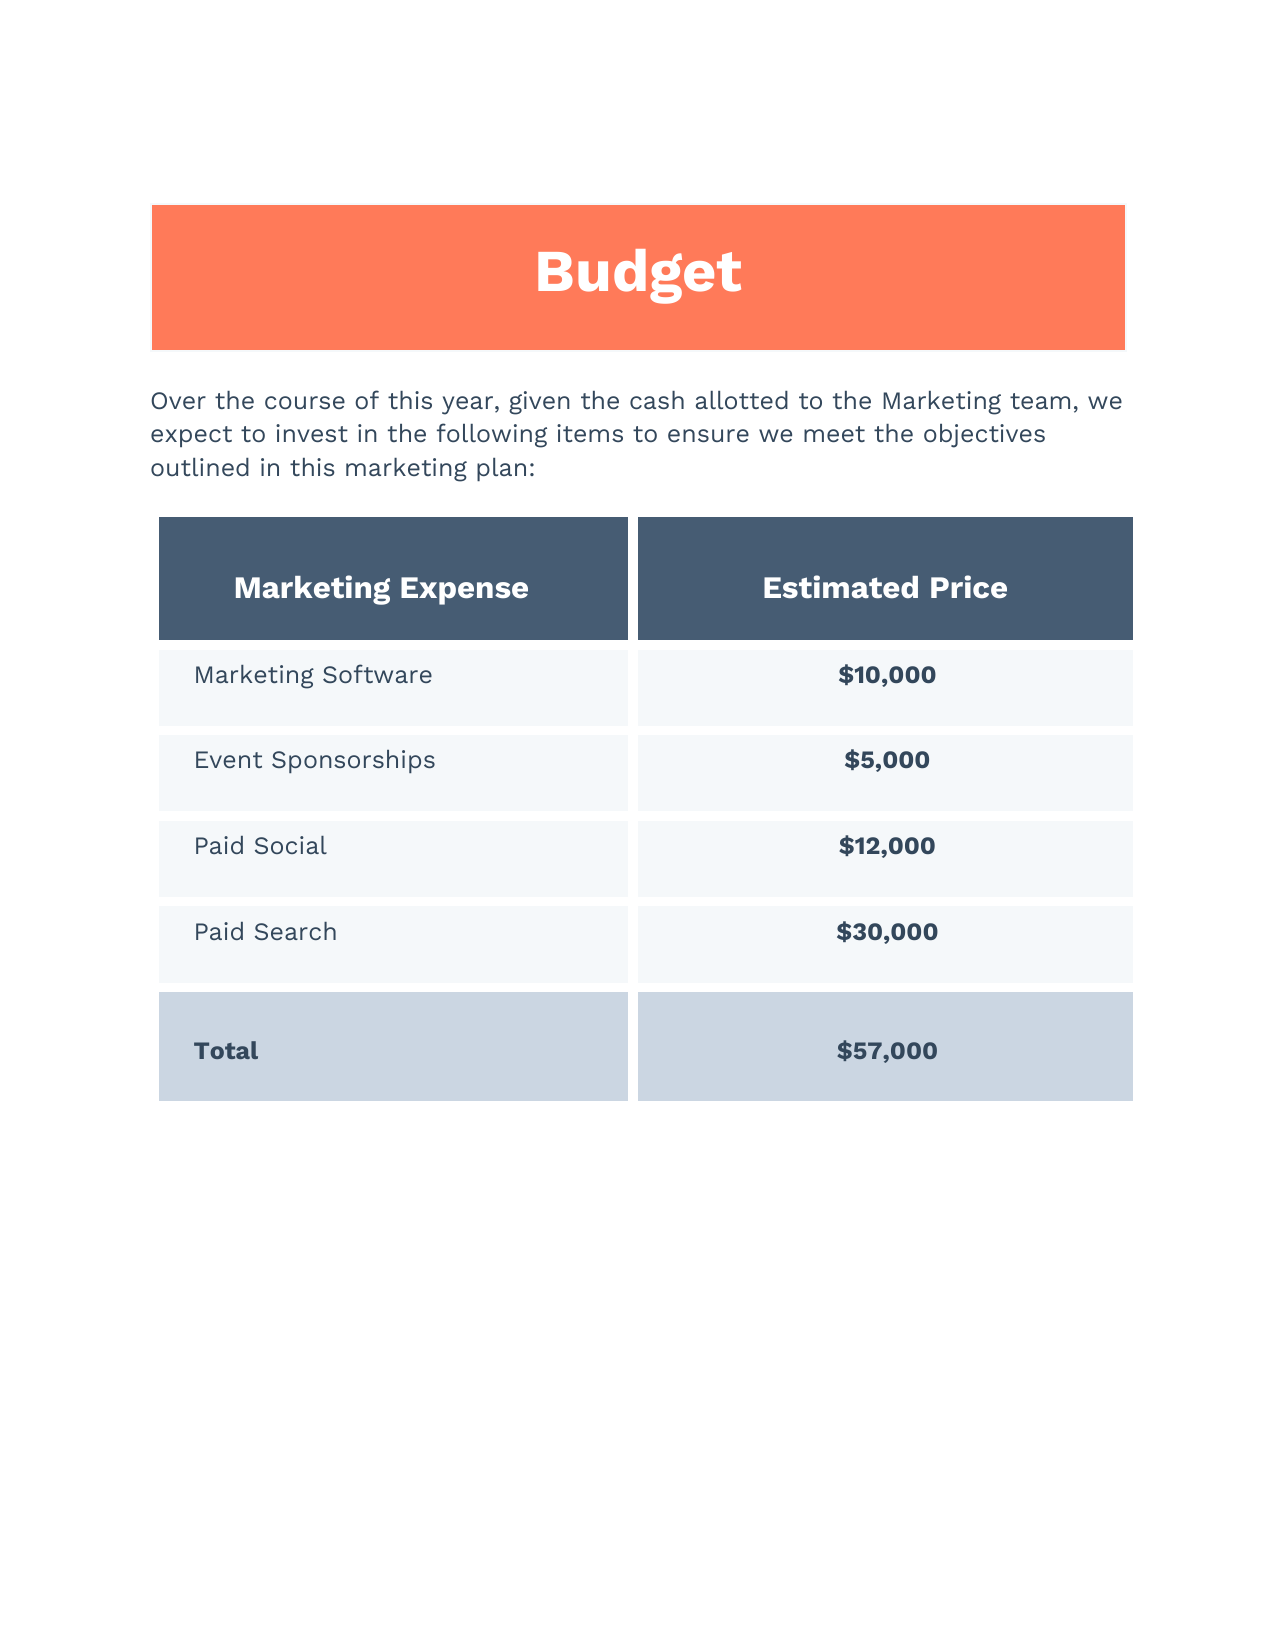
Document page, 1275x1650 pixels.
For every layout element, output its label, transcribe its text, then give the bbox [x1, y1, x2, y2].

table_header Budget [152, 205, 1125, 350]
table_cell $12,000 [638, 821, 1133, 897]
table_cell $57,000 [638, 992, 1133, 1101]
table_cell Paid Social [159, 821, 628, 897]
table_cell Event Sponsorships [159, 735, 628, 811]
text Over the course of this year, given the cash allotted to the Marketing team, we expect to invest in the following items to ensure we meet the objectives outlined in this marketing plan: [150, 352, 1125, 483]
table_cell Paid Search [159, 906, 628, 983]
table_header Estimated Price [638, 517, 1133, 640]
table_cell Marketing Software [159, 650, 628, 726]
table_header Marketing Expense [159, 517, 628, 640]
table_cell $30,000 [638, 906, 1133, 983]
table_cell $10,000 [638, 650, 1133, 726]
table_cell $5,000 [638, 735, 1133, 811]
table_cell Total [159, 992, 628, 1101]
